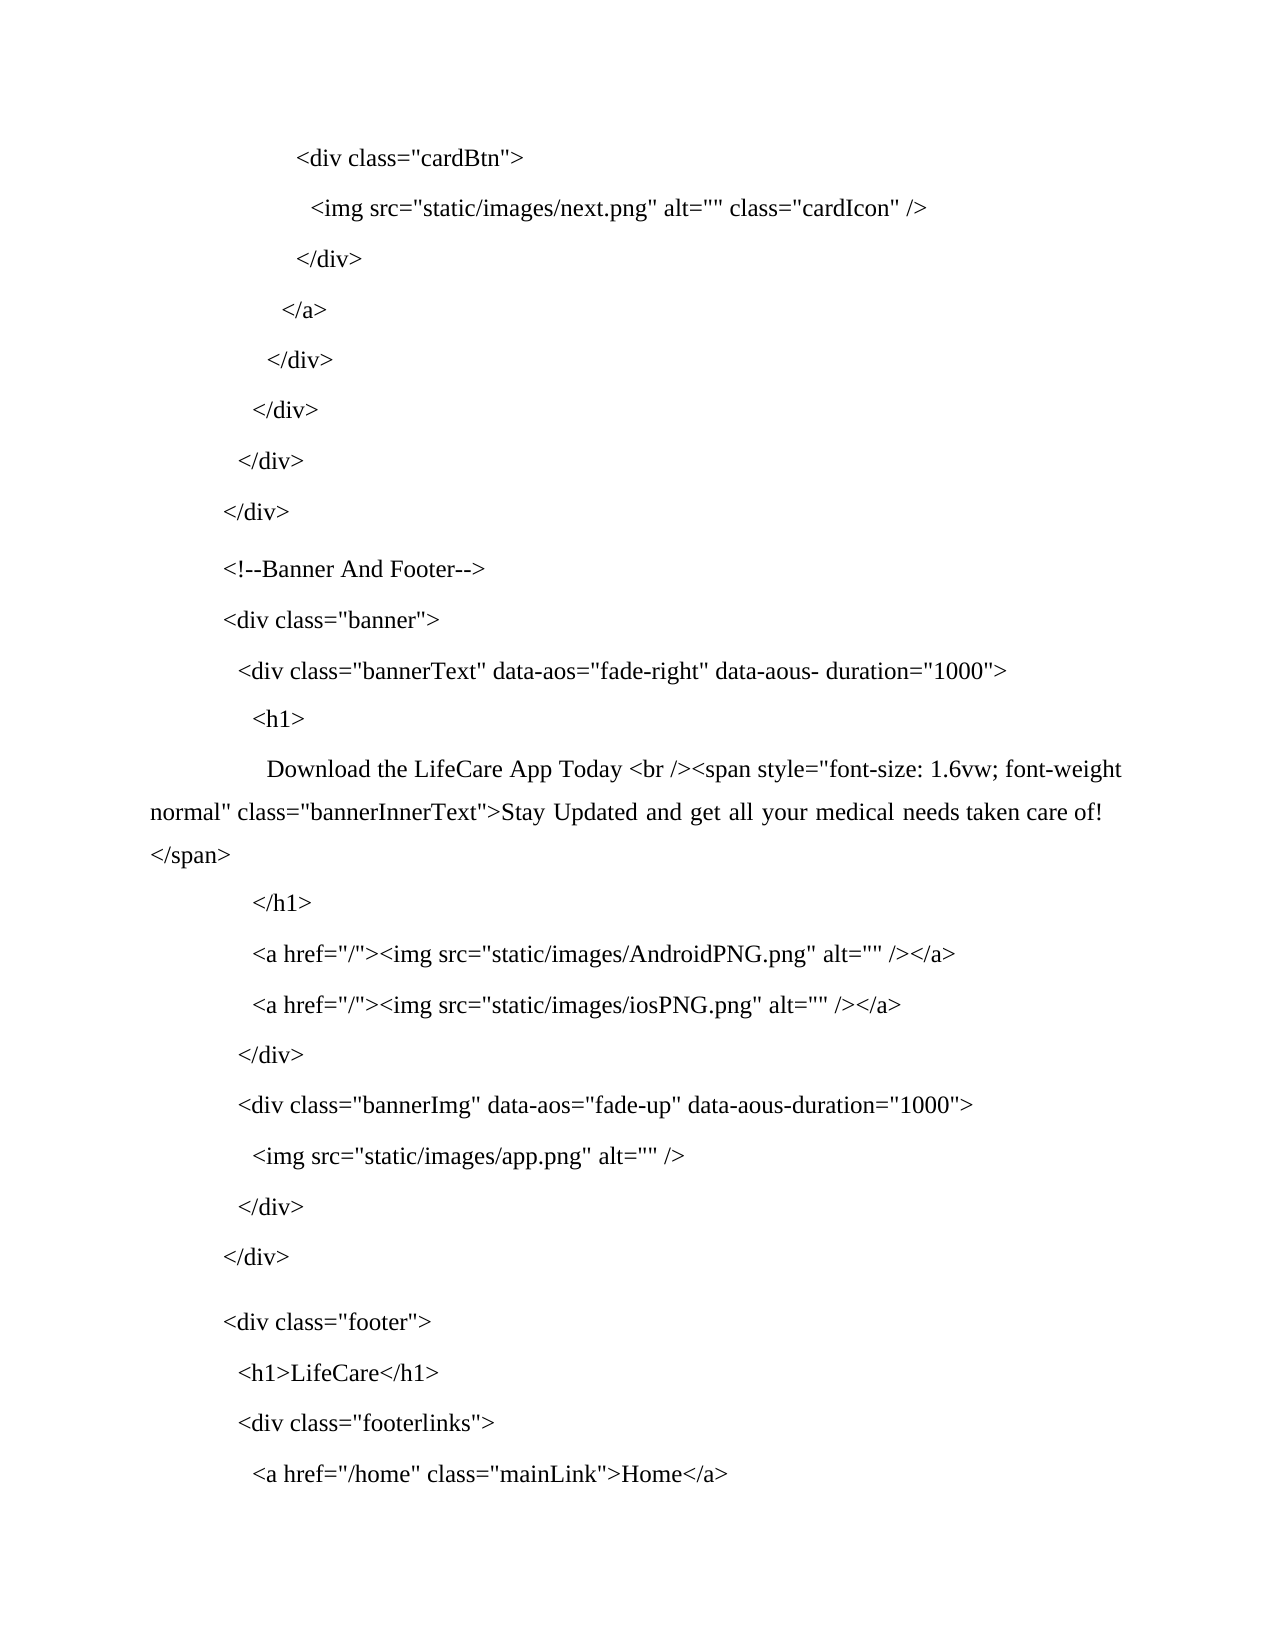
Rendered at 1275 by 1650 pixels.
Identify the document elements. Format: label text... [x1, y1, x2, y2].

text <div class="footer"> [223, 1307, 1208, 1336]
text <div class="bannerImg" data-aos="fade-up" data-aous-duration="1000"> [237, 1091, 1208, 1119]
text </div> [252, 396, 1208, 424]
text </a> [281, 295, 1208, 323]
text <div class="bannerText" data-aos="fade-right" data-aous- duration="1000"> [150, 656, 1125, 684]
text <img src="static/images/app.png" alt="" /> [252, 1141, 1208, 1170]
text </div> [237, 1040, 1208, 1069]
text </div> [237, 446, 1208, 475]
text <h1> [252, 704, 1208, 733]
text </h1> [252, 888, 1208, 917]
text </div> [237, 1192, 1208, 1221]
text <div class="cardBtn"> [296, 143, 1208, 172]
text </div> [296, 244, 1208, 273]
text <!--Banner And Footer--> [223, 554, 1208, 583]
text </div> [223, 497, 1208, 526]
text <img src="static/images/next.png" alt="" class="cardIcon" /> [310, 193, 1208, 222]
text <div class="banner"> [223, 605, 1208, 634]
text <h1>LifeCare</h1> [237, 1358, 1208, 1387]
text <a href="/"><img src="static/images/AndroidPNG.png" alt="" /></a> [252, 939, 1208, 968]
text </div> [266, 345, 1208, 374]
text <a href="/"><img src="static/images/iosPNG.png" alt="" /></a> [252, 990, 1208, 1018]
text </div> [223, 1242, 1208, 1271]
text <div class="footerlinks"> [237, 1408, 1208, 1437]
text Download the LifeCare App Today <br /><span style="font-size: 1.6vw; font-weight normal" class="bannerInnerText">Stay Updated and get all your medical needs taken care of!</span> [150, 754, 1124, 869]
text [252, 1459, 1208, 1488]
